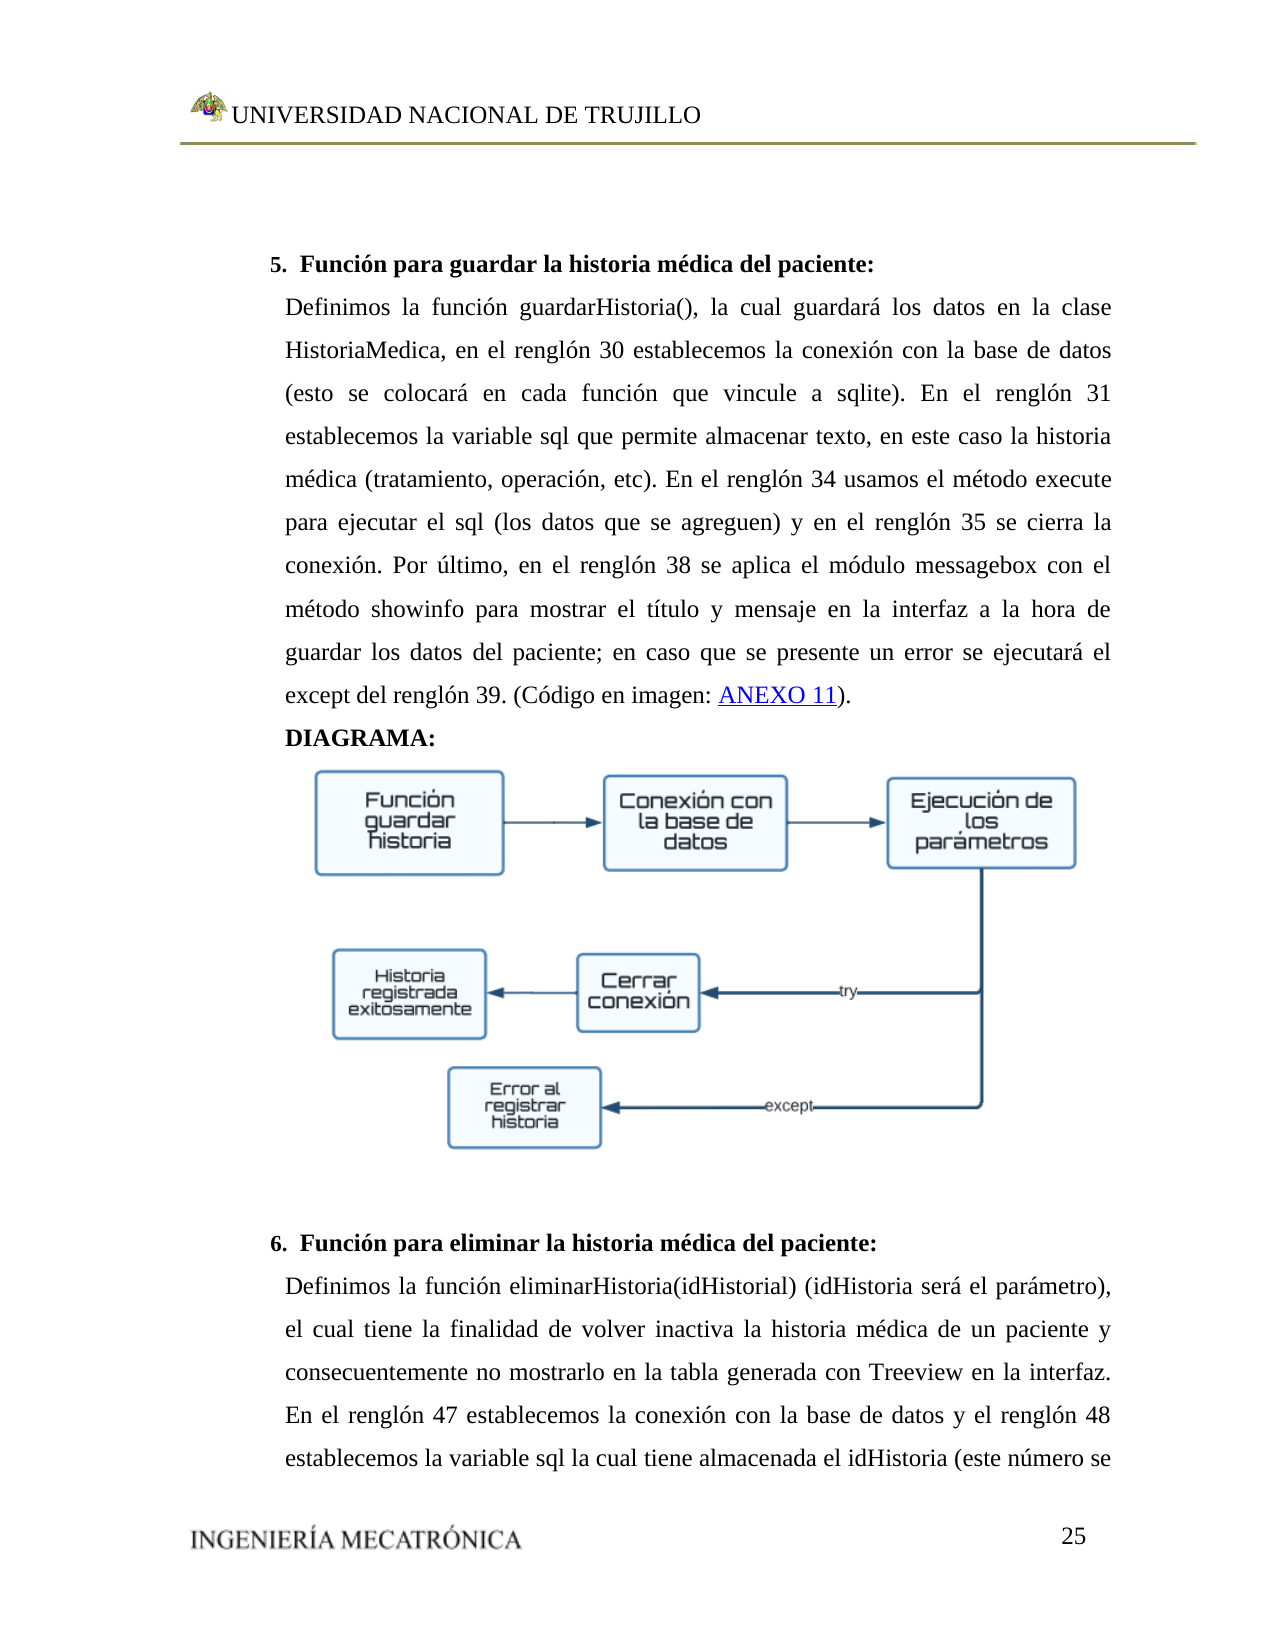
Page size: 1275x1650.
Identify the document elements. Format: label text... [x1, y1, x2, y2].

picture [190, 91, 228, 123]
list Función para eliminar la historia médica del paciente: [270, 1228, 1112, 1256]
picture [176, 1509, 569, 1570]
text DIAGRAMA: [285, 723, 1112, 752]
picture [311, 765, 1094, 1156]
list Función para guardar la historia médica del paciente: [270, 249, 1112, 277]
text Definimos la función guardarHistoria(), la cual guardará los datos en la clase HistoriaMedica, en el renglón 30 establecemos la conexión con la base de datos (esto se colocará en cada función que vincule a sqlite). En el renglón 31 establecemos la variable sql que permite almacenar texto, en este caso la historia médica (tratamiento, operación, etc). En el renglón 34 usamos el método execute para ejecutar el sql (los datos que se agreguen) y en el renglón 35 se cierra la conexión. Por último, en el renglón 38 se aplica el módulo messagebox con el método showinfo para mostrar el título y mensaje en la interfaz a la hora de guardar los datos del paciente; en caso que se presente un error se ejecutará el except del renglón 39. (Código en imagen: ANEXO 11). [285, 292, 1112, 709]
